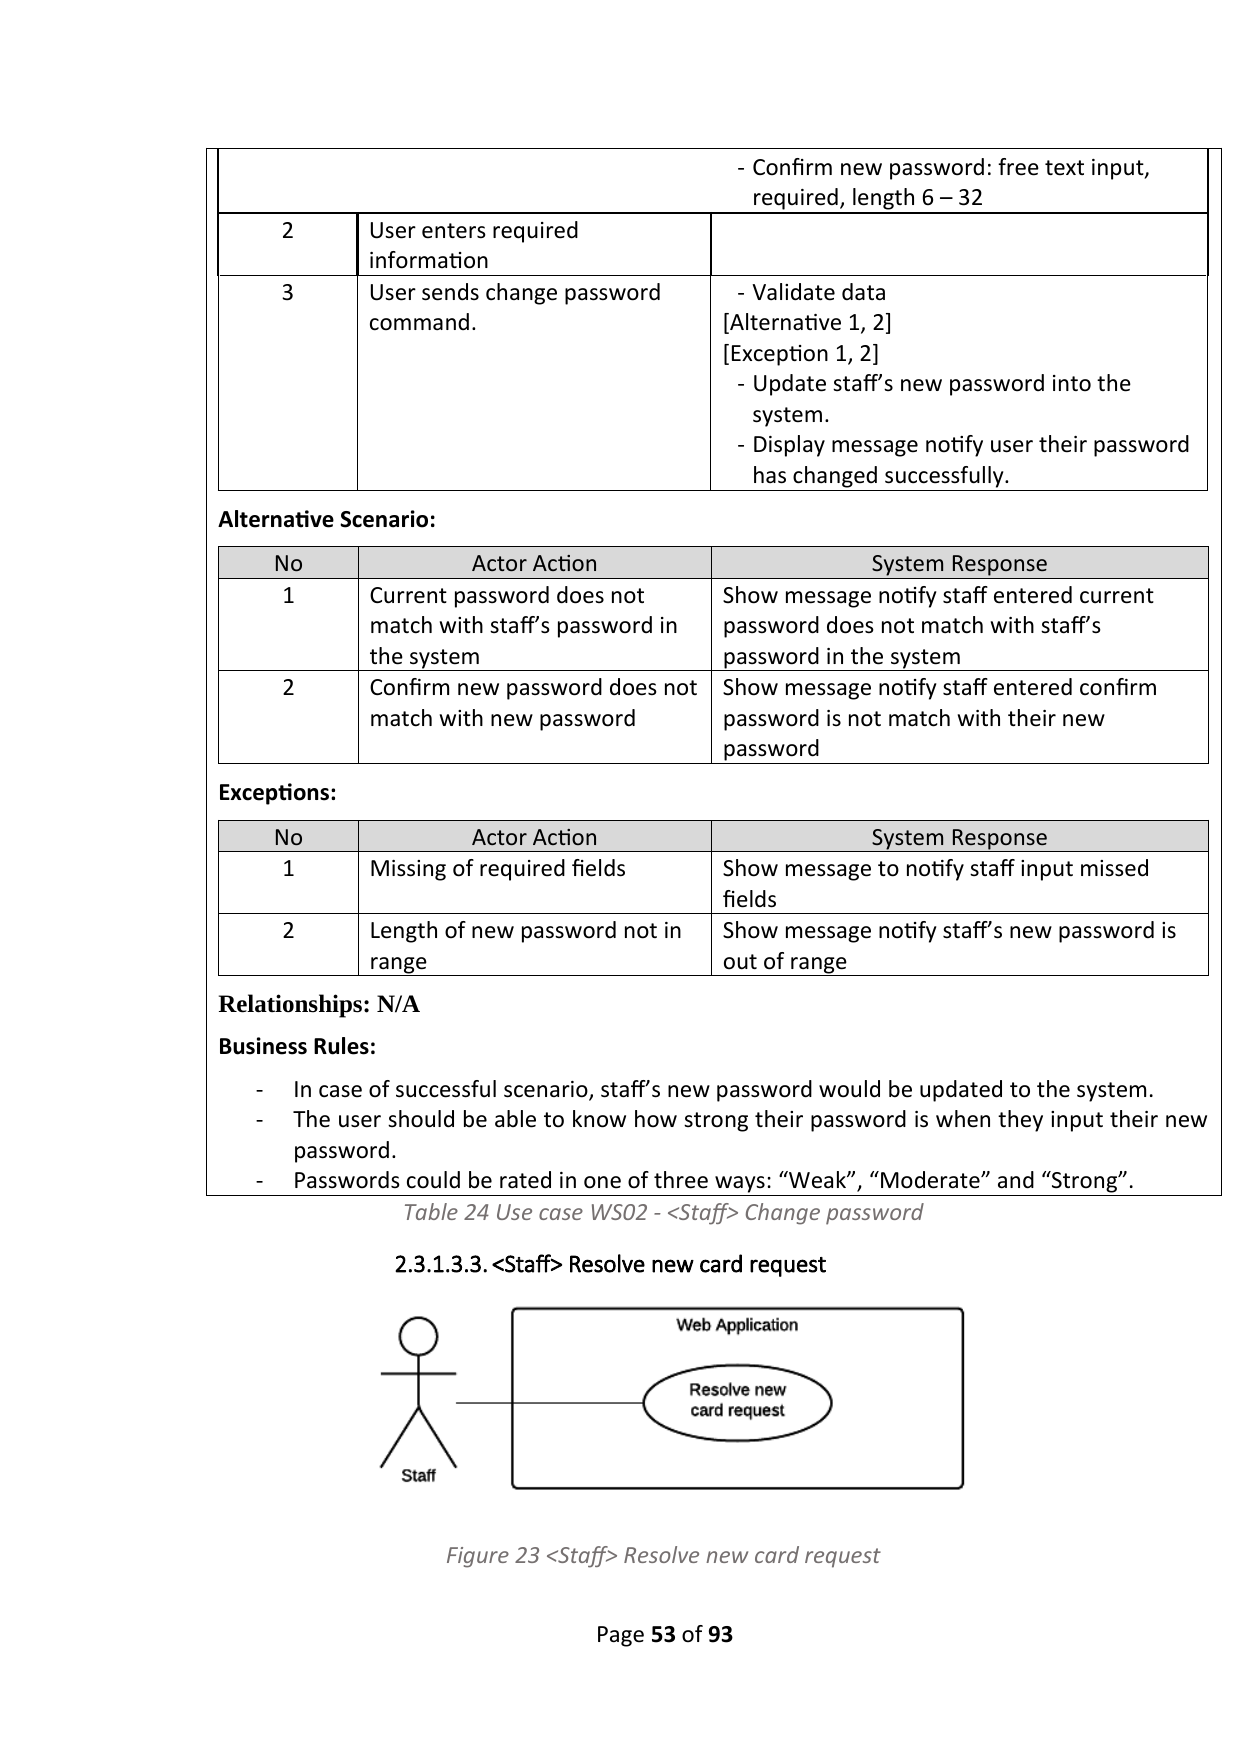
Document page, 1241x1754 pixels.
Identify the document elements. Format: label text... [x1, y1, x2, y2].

subtitle <Staff> Resolve new card request [394, 1248, 1122, 1278]
picture [341, 1280, 988, 1520]
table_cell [207, 149, 1221, 1195]
